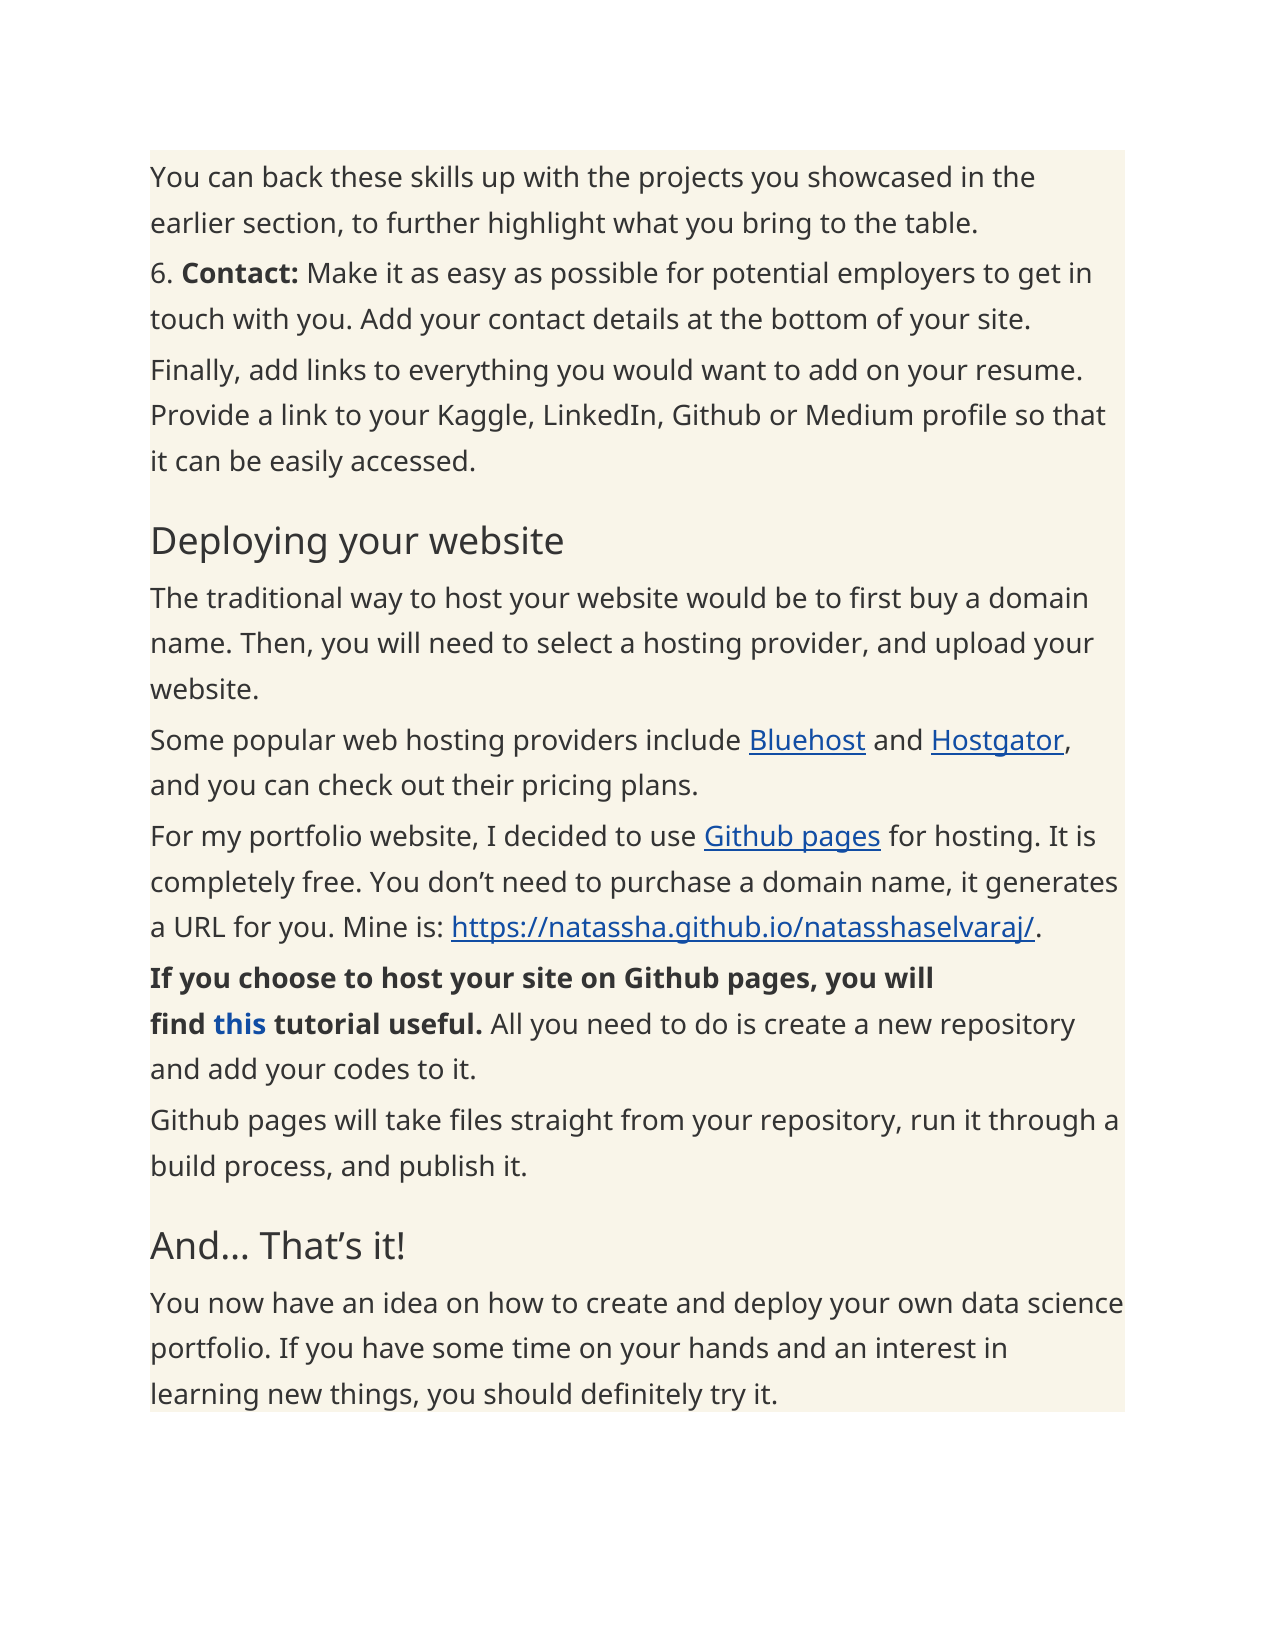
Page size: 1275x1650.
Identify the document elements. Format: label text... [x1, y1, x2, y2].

text 6. Contact: Make it as easy as possible for potential employers to get in touch with you. Add your contact details at the bottom of your site. [150, 246, 1125, 338]
text Github pages will take files straight from your repository, run it through a build process, and publish it. [150, 1093, 1125, 1184]
text And… That’s it! [150, 1189, 1125, 1271]
text Finally, add links to everything you would want to add on your resume. Provide a link to your Kaggle, LinkedIn, Github or Medium profile so that it can be easily accessed. [150, 343, 1125, 479]
text You can back these skills up with the projects you showcased in the earlier section, to further highlight what you bring to the table. [150, 150, 1125, 241]
text Deploying your website [150, 485, 1125, 566]
text The traditional way to host your website would be to first buy a domain name. Then, you will need to select a hosting provider, and upload your website. [150, 571, 1125, 708]
text You now have an idea on how to create and deploy your own data science portfolio. If you have some time on your hands and an interest in learning new things, you should definitely try it. [150, 1276, 1125, 1412]
text If you choose to host your site on Github pages, you will find this tutorial useful. All you need to do is create a new repository and add your codes to it. [150, 951, 1125, 1088]
text For my portfolio website, I decided to use Github pages for hosting. It is completely free. You don’t need to purchase a domain name, it generates a URL for you. Mine is: https://natassha.github.io/natasshaselvaraj/. [150, 809, 1125, 946]
text Some popular web hosting providers include Bluehost and Hostgator, and you can check out their pricing plans. [150, 713, 1125, 804]
